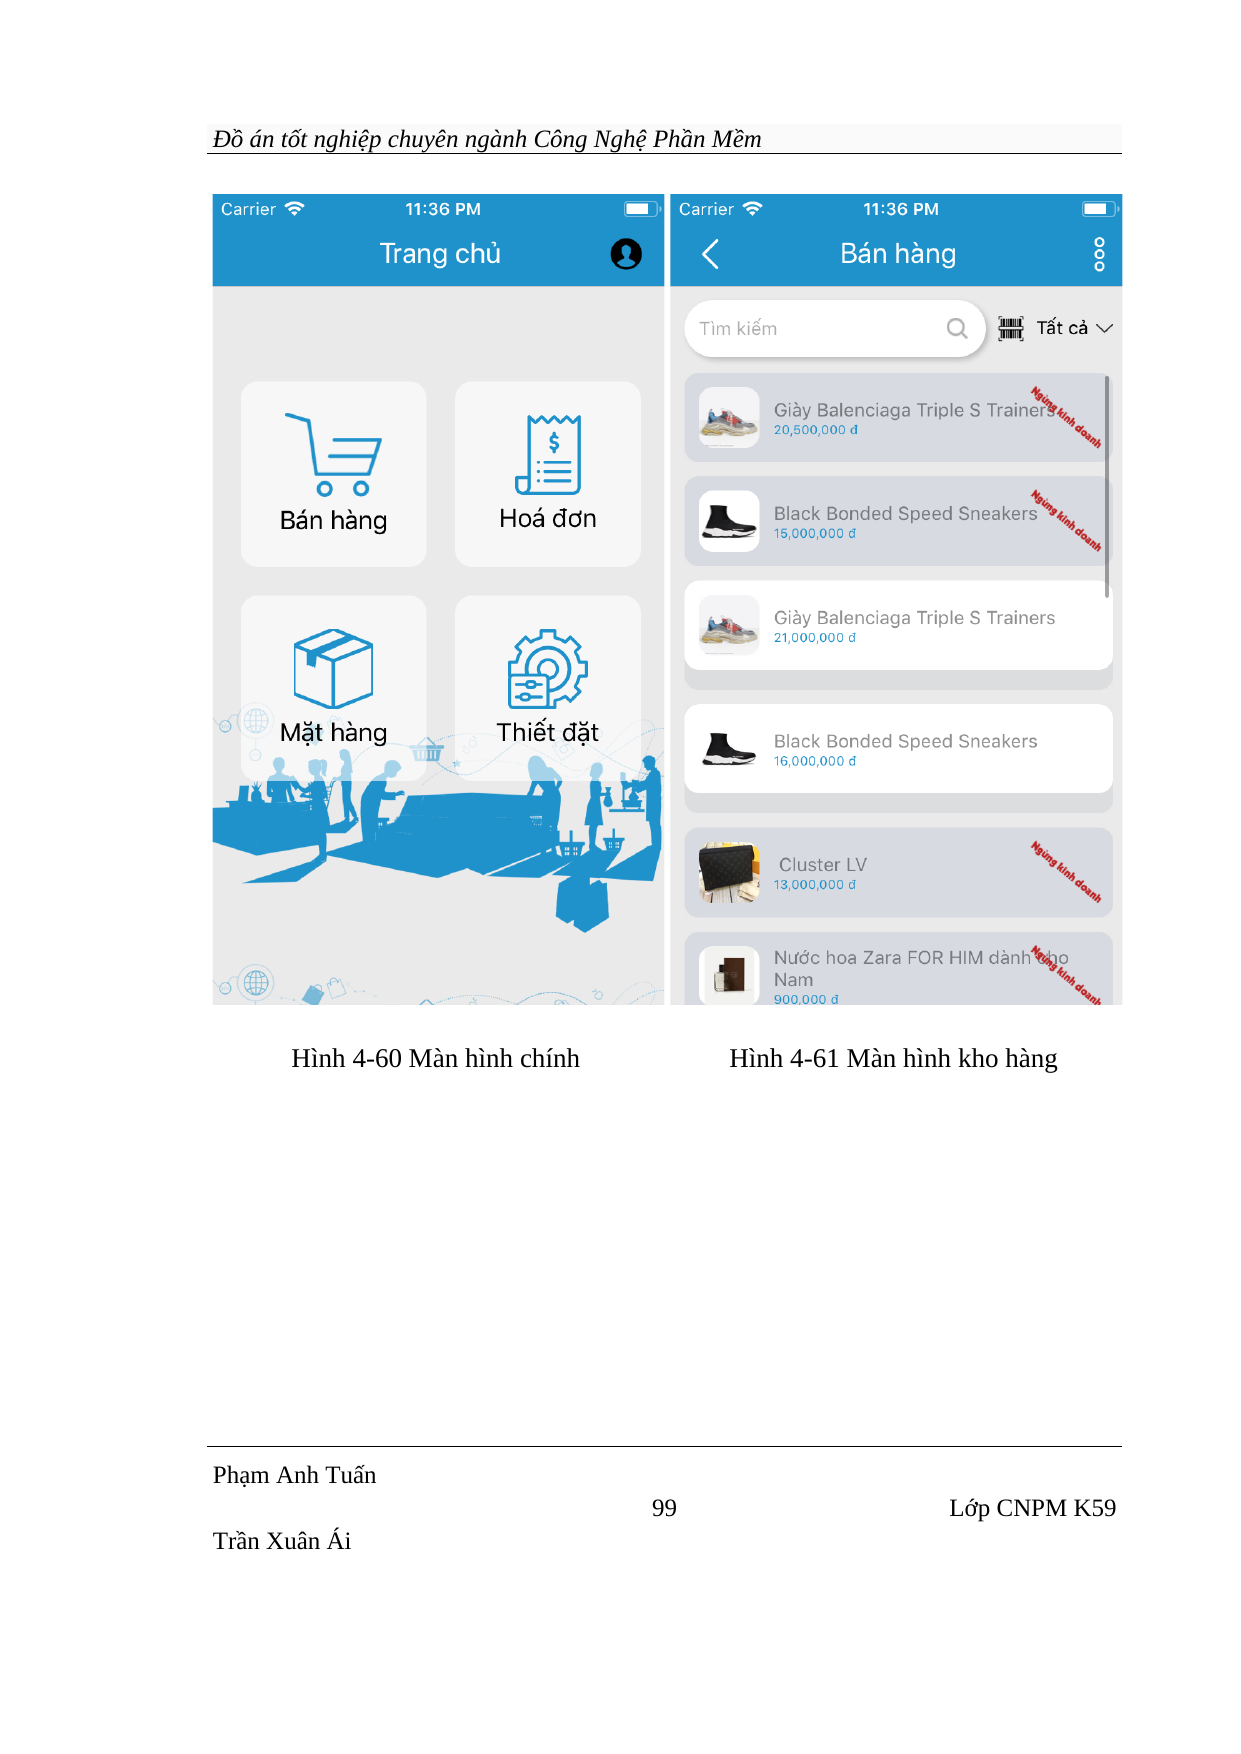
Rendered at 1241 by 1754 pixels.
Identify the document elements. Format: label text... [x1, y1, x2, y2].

picture [212, 194, 665, 1005]
picture [670, 194, 1123, 1005]
